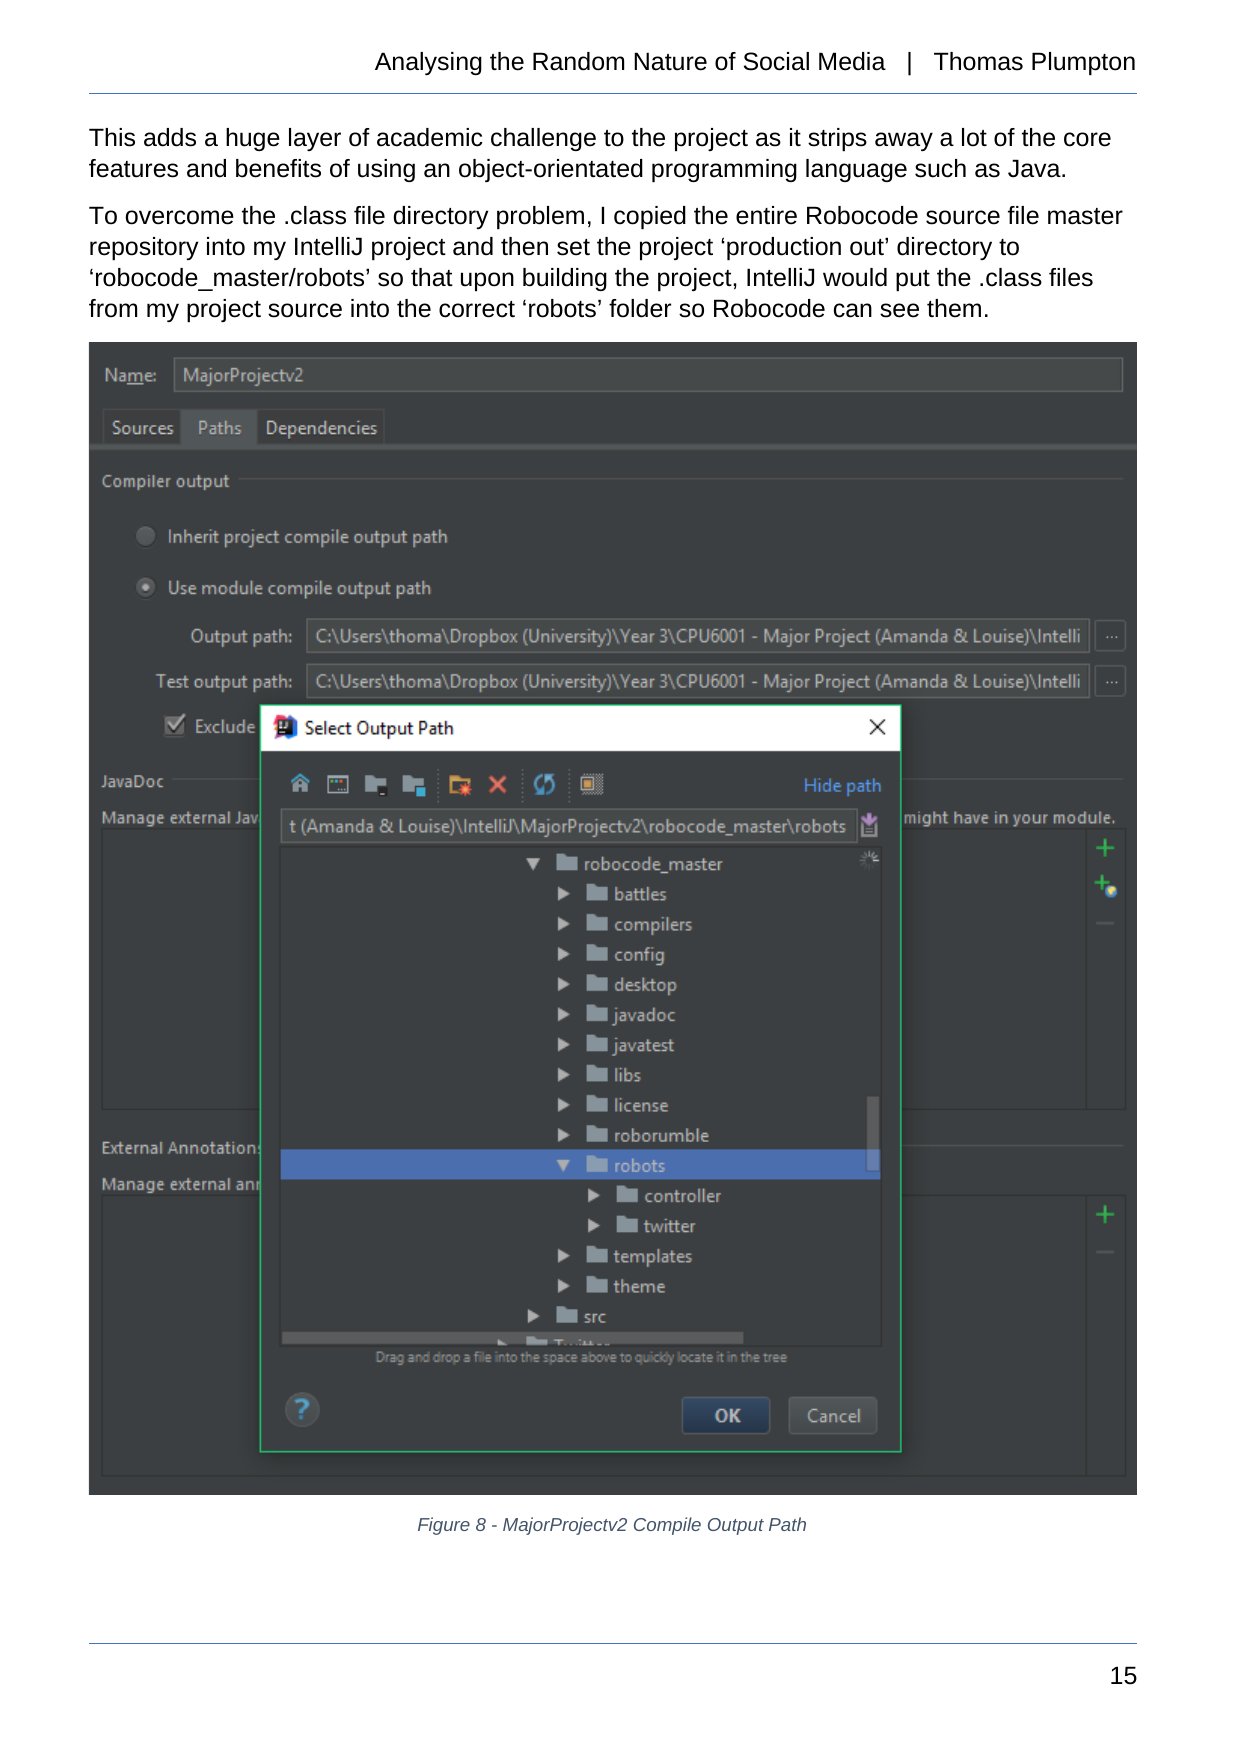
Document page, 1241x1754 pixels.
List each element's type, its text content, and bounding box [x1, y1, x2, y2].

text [89, 122, 1137, 182]
picture [88, 342, 1137, 1495]
text To overcome the .class file directory problem, I copied the entire Robocode source file master repository into my IntelliJ project and then set the project ‘production out’ directory to ‘robocode_master/robots’ so that upon building the project, IntelliJ would put the .class files from my project source into the correct ‘robots’ folder so Robocode can see them. [89, 201, 1137, 323]
text Figure 8 - MajorProjectv2 Compile Output Path [89, 1513, 1137, 1535]
